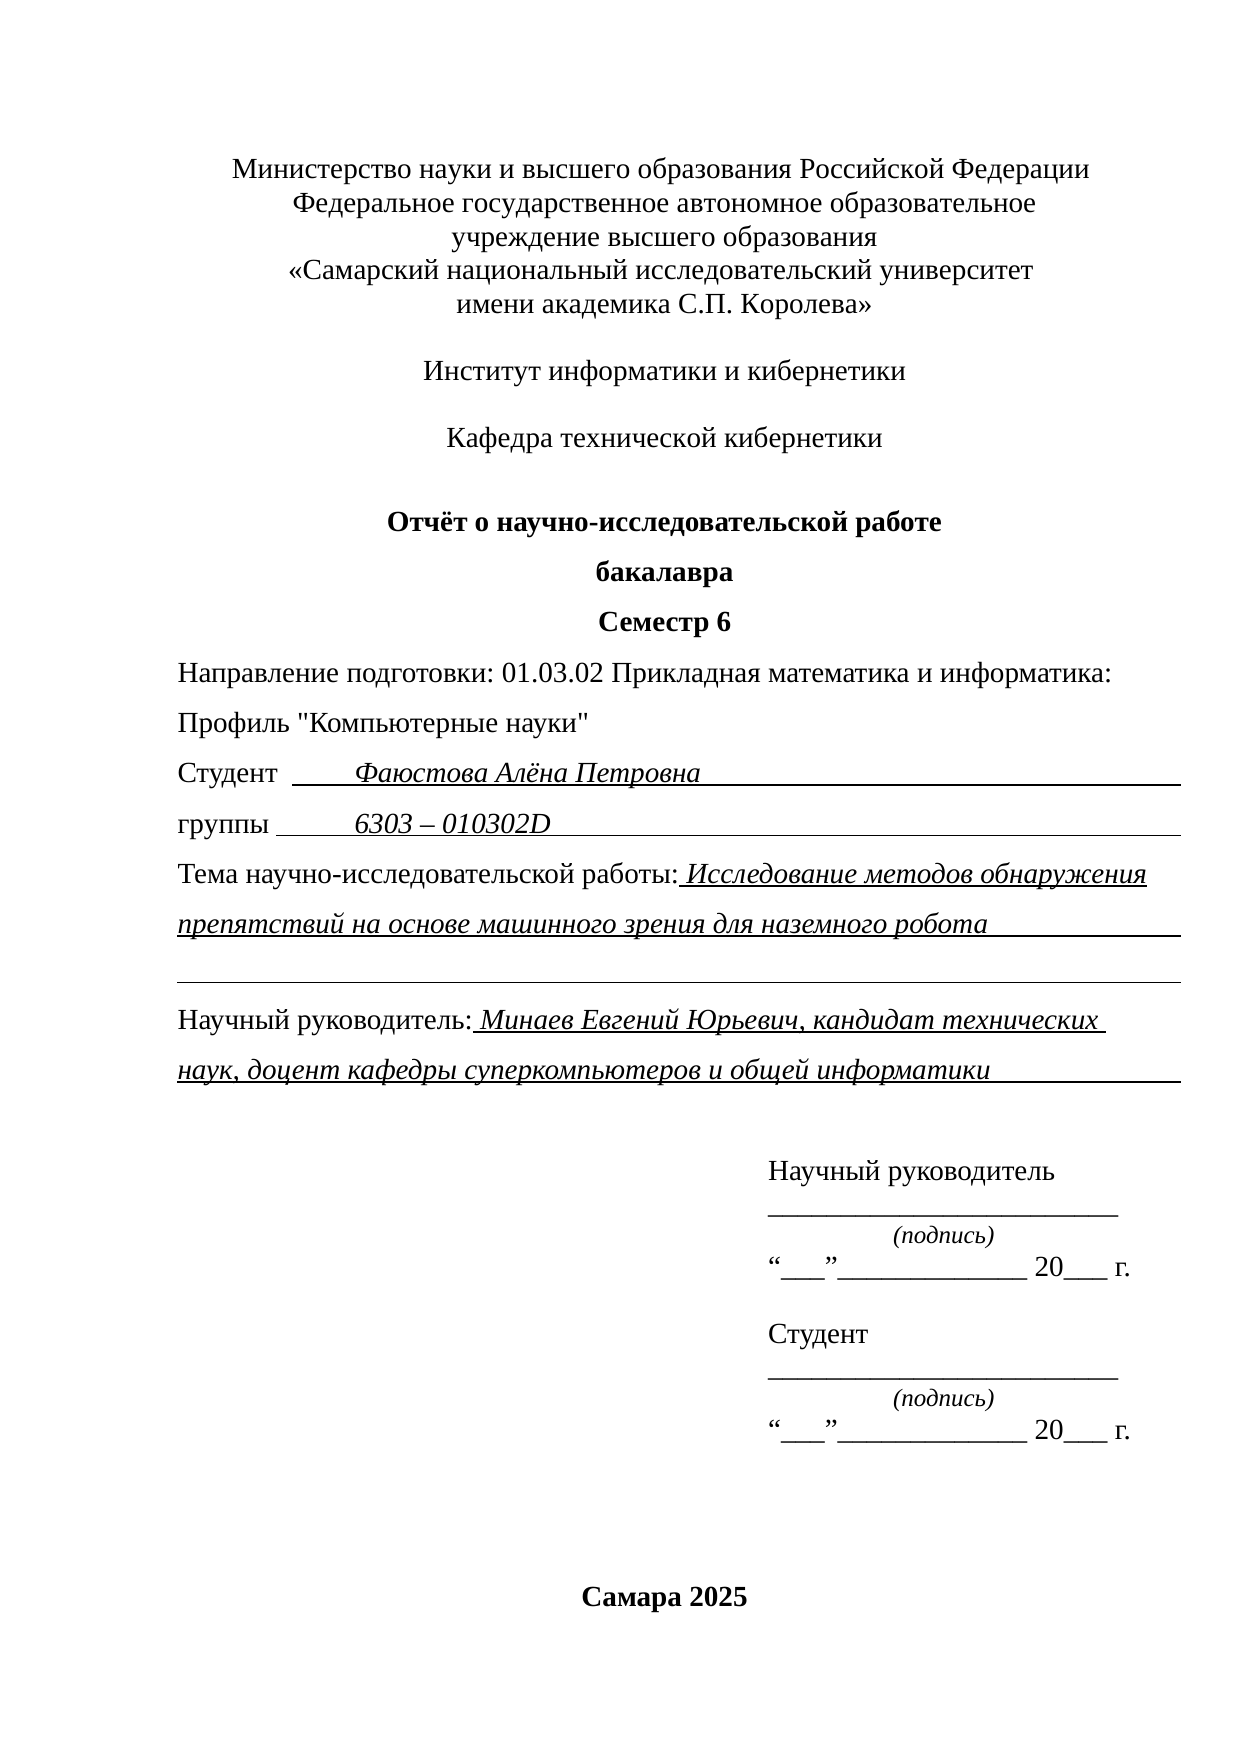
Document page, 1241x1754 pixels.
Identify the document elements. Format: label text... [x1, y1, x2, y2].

text “___”_____________ 20___ г. [768, 1249, 1152, 1282]
text “___”_____________ 20___ г. [768, 1412, 1152, 1445]
text (подпись) [768, 1220, 1152, 1249]
text Министерство науки и высшего образования Российской Федерации Федеральное государственное автономное образовательное учреждение высшего образования «Самарский национальный исследовательский университет имени академика С.П. Королева» [177, 152, 1152, 319]
text Научный руководитель [768, 1153, 1152, 1187]
text ________________________ [768, 1187, 1152, 1220]
text Студент [768, 1316, 1152, 1349]
text Тема научно-исследовательской работы: Исследование методов обнаружения препятствий на основе машинного зрения для наземного робота [177, 856, 1152, 935]
text Кафедра технической кибернетики [177, 386, 1152, 453]
text ________________________ [768, 1349, 1152, 1383]
text группы 6303 – 010302D [177, 806, 1152, 839]
text Институт информатики и кибернетики [177, 353, 1152, 386]
text Самара 2025 [177, 1579, 1152, 1613]
text Научный руководитель: Минаев Евгений Юрьевич, кандидат технических наук, доцент кафедры суперкомпьютеров и общей информатики [177, 1002, 1152, 1081]
text Семестр 6 [177, 604, 1152, 638]
text Отчёт о научно-исследовательской работе [177, 504, 1152, 537]
text Студент Фаюстова Алёна Петровна [177, 755, 1152, 789]
text бакалавра [177, 554, 1152, 588]
text Направление подготовки: 01.03.02 Прикладная математика и информатика: Профиль "Компьютерные науки" [177, 655, 1152, 739]
text (подпись) [768, 1383, 1152, 1412]
